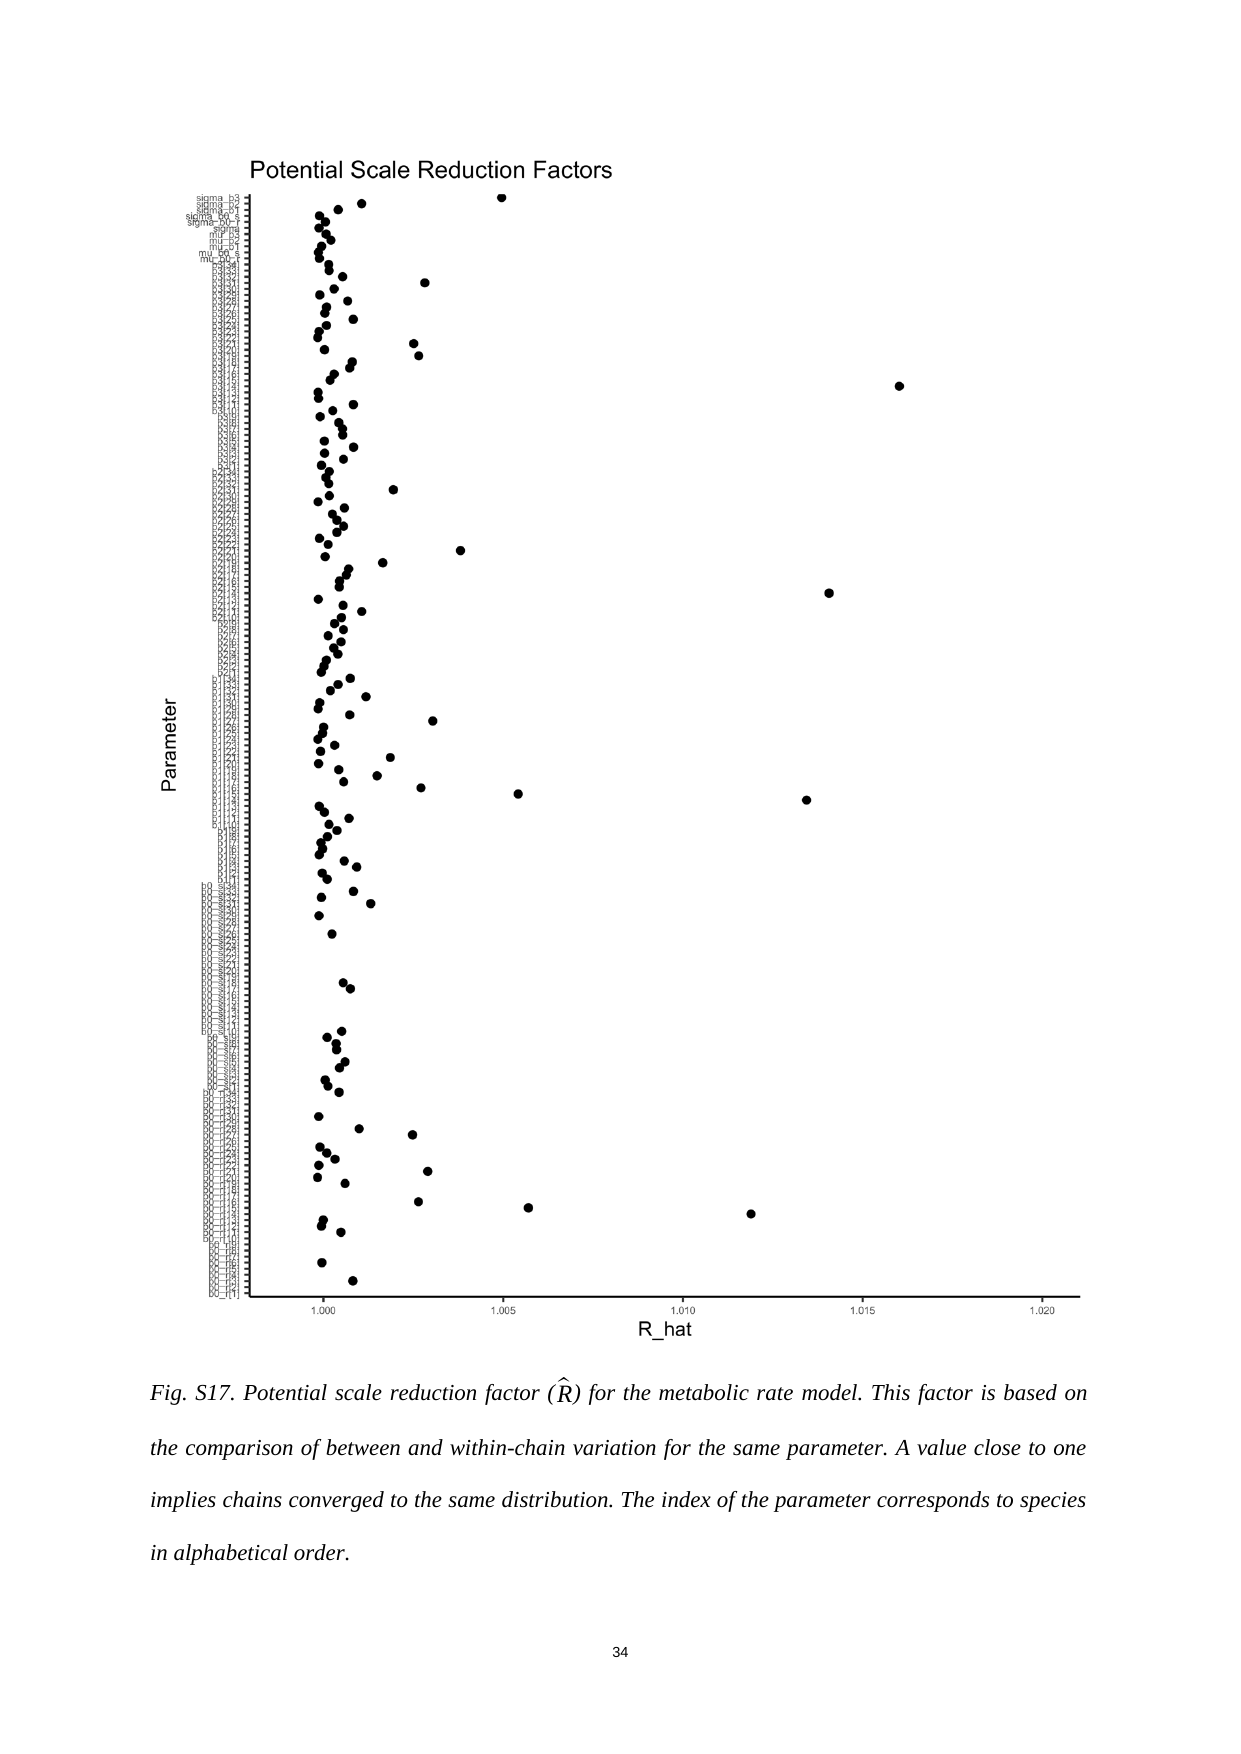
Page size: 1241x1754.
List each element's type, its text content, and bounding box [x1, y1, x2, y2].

picture [150, 150, 1091, 1351]
text Fig. S17. Potential scale reduction factor () for the metabolic rate model. This factor is based on the comparison of between and within-chain variation for the same parameter. A value close to one implies chains converged to the same distribution. The index of the parameter corresponds to species in alphabetical order. [150, 1377, 1090, 1565]
